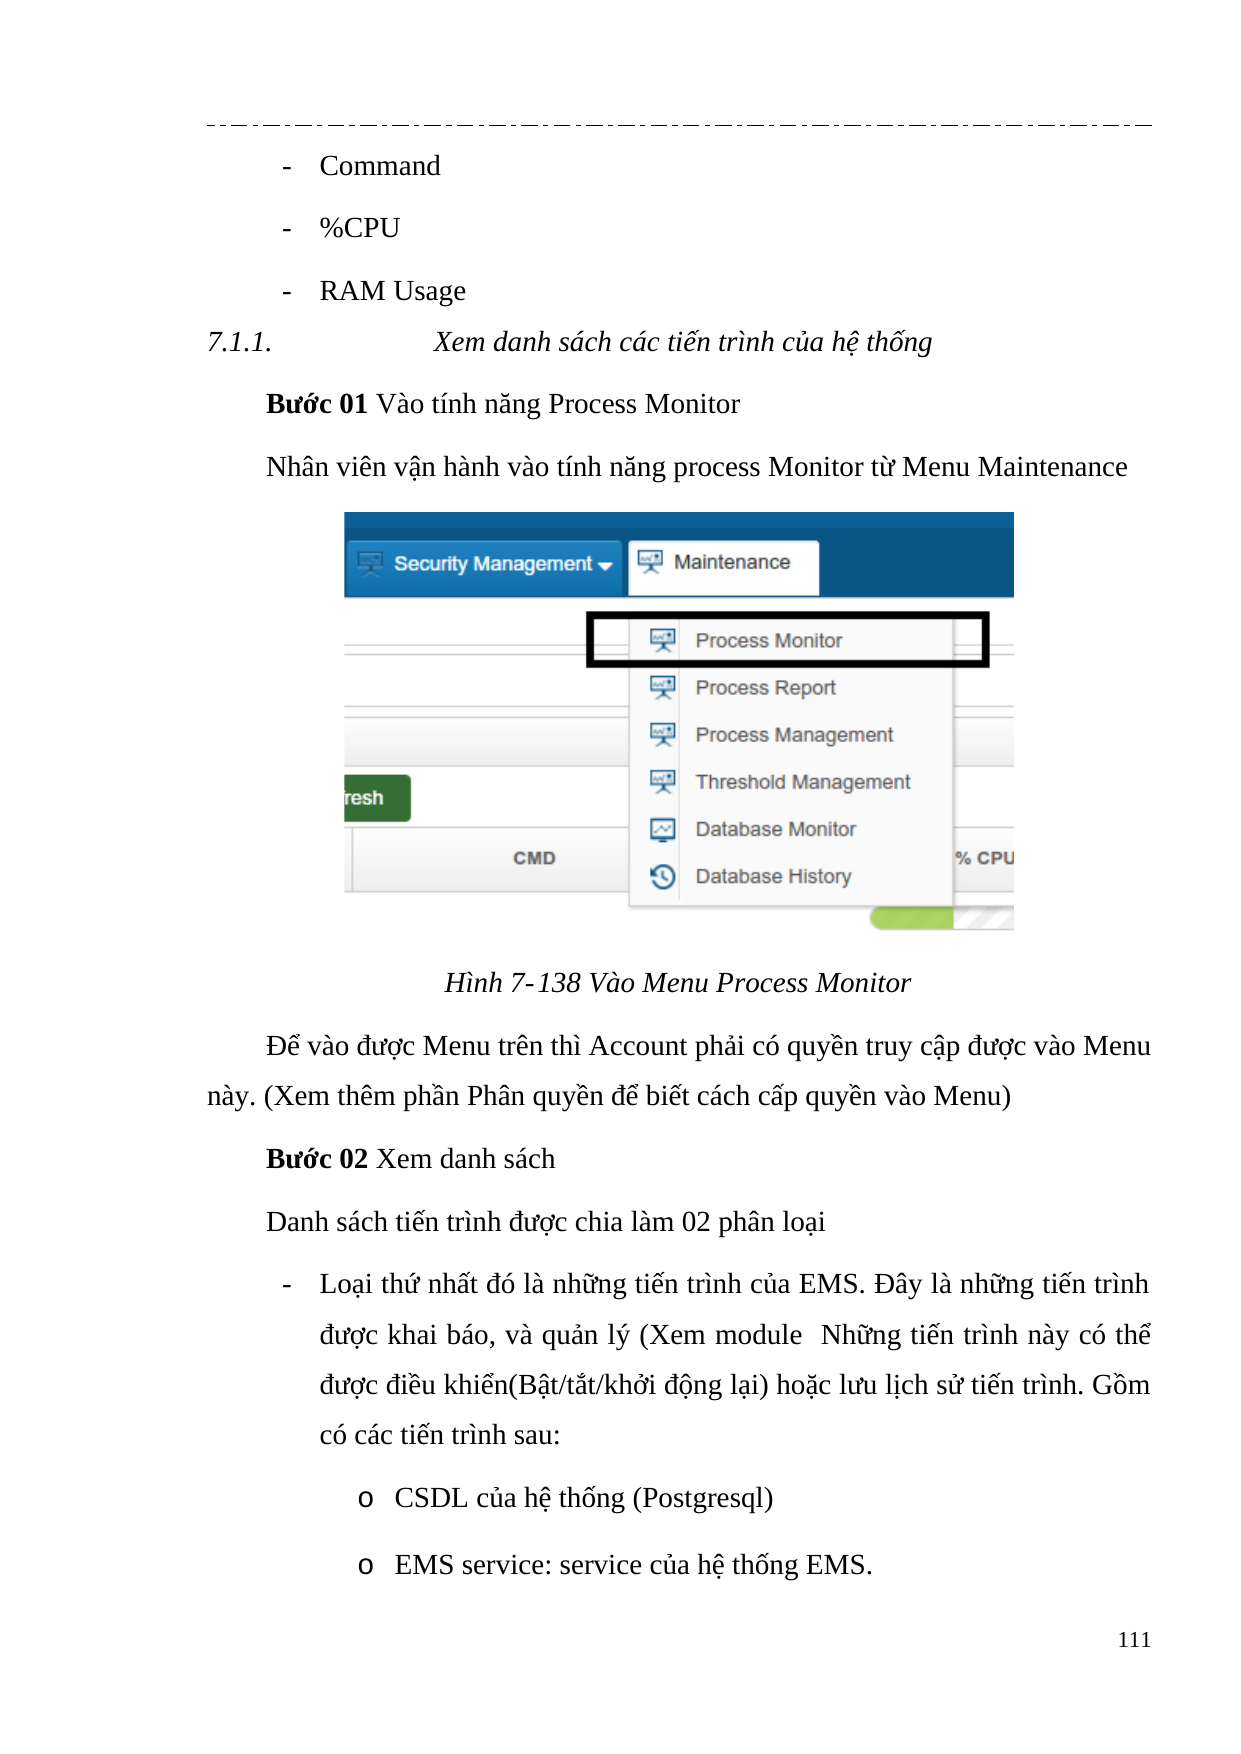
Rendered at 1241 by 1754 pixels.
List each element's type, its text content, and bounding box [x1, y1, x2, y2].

text Danh sách tiến trình được chia làm 02 phân loại [207, 1204, 1152, 1237]
text Bước 02 Xem danh sách [207, 1141, 1152, 1174]
list RAM Usage [282, 273, 1152, 307]
list CSDL của hệ thống (Postgresql) [357, 1480, 1152, 1516]
text Nhân viên vận hành vào tính năng process Monitor từ Menu Maintenance [207, 449, 1152, 483]
text Bước 01 Vào tính năng Process Monitor [207, 386, 1152, 420]
list Loại thứ nhất đó là những tiến trình của EMS. Đây là những tiến trình được khai báo, và quản lý (Xem module Những tiến trình này có thể được điều khiển(Bật/tắt/khởi động lại) hoặc lưu lịch sử tiến trình. Gồm có các tiến trình sau: [282, 1267, 1152, 1451]
list %CPU [282, 211, 1152, 244]
text Để vào được Menu trên thì Account phải có quyền truy cập được vào Menu này. (Xem thêm phần Phân quyền để biết cách cấp quyền vào Menu) [207, 1028, 1152, 1112]
list Command [282, 148, 1152, 181]
picture [344, 512, 1014, 940]
subtitle Xem danh sách các tiến trình của hệ thống [207, 324, 1152, 357]
list EMS service: service của hệ thống EMS. [357, 1547, 1152, 1583]
